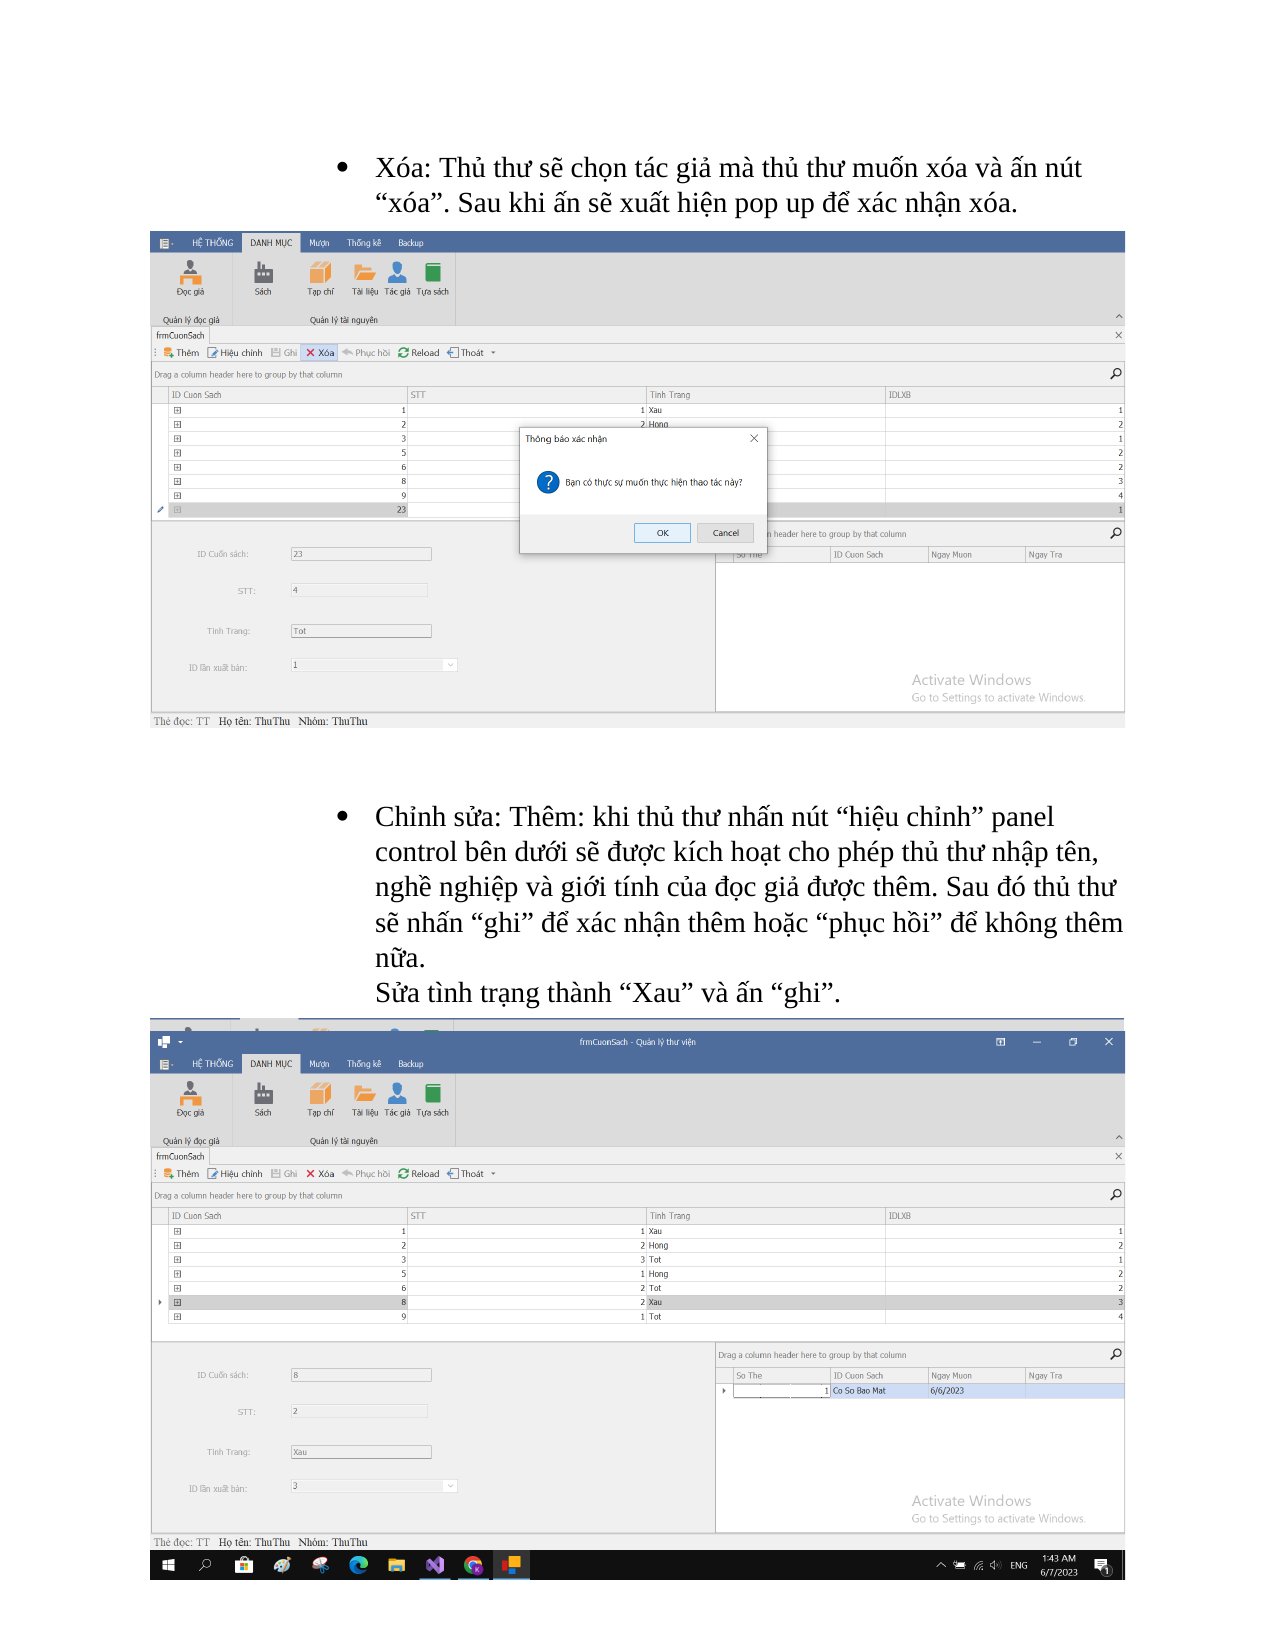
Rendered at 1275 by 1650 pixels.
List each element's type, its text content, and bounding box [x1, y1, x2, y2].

picture [150, 231, 1125, 728]
list Sửa tình trạng thành “Xau” và ấn “ghi”. [375, 975, 1125, 1009]
picture [150, 1018, 1125, 1580]
list Xóa: Thủ thư sẽ chọn tác giả mà thủ thư muốn xóa và ấn nút “xóa”. Sau khi ấn sẽ xuất hiện pop up để xác nhận xóa. [337, 150, 1125, 219]
list Chỉnh sửa: Thêm: khi thủ thư nhấn nút “hiệu chỉnh” panel control bên dưới sẽ được kích hoạt cho phép thủ thư nhập tên, nghề nghiệp và giới tính của đọc giả được thêm. Sau đó thủ thư sẽ nhấn “ghi” để xác nhận thêm hoặc “phục hồi” để không thêm nữa. [337, 799, 1125, 973]
